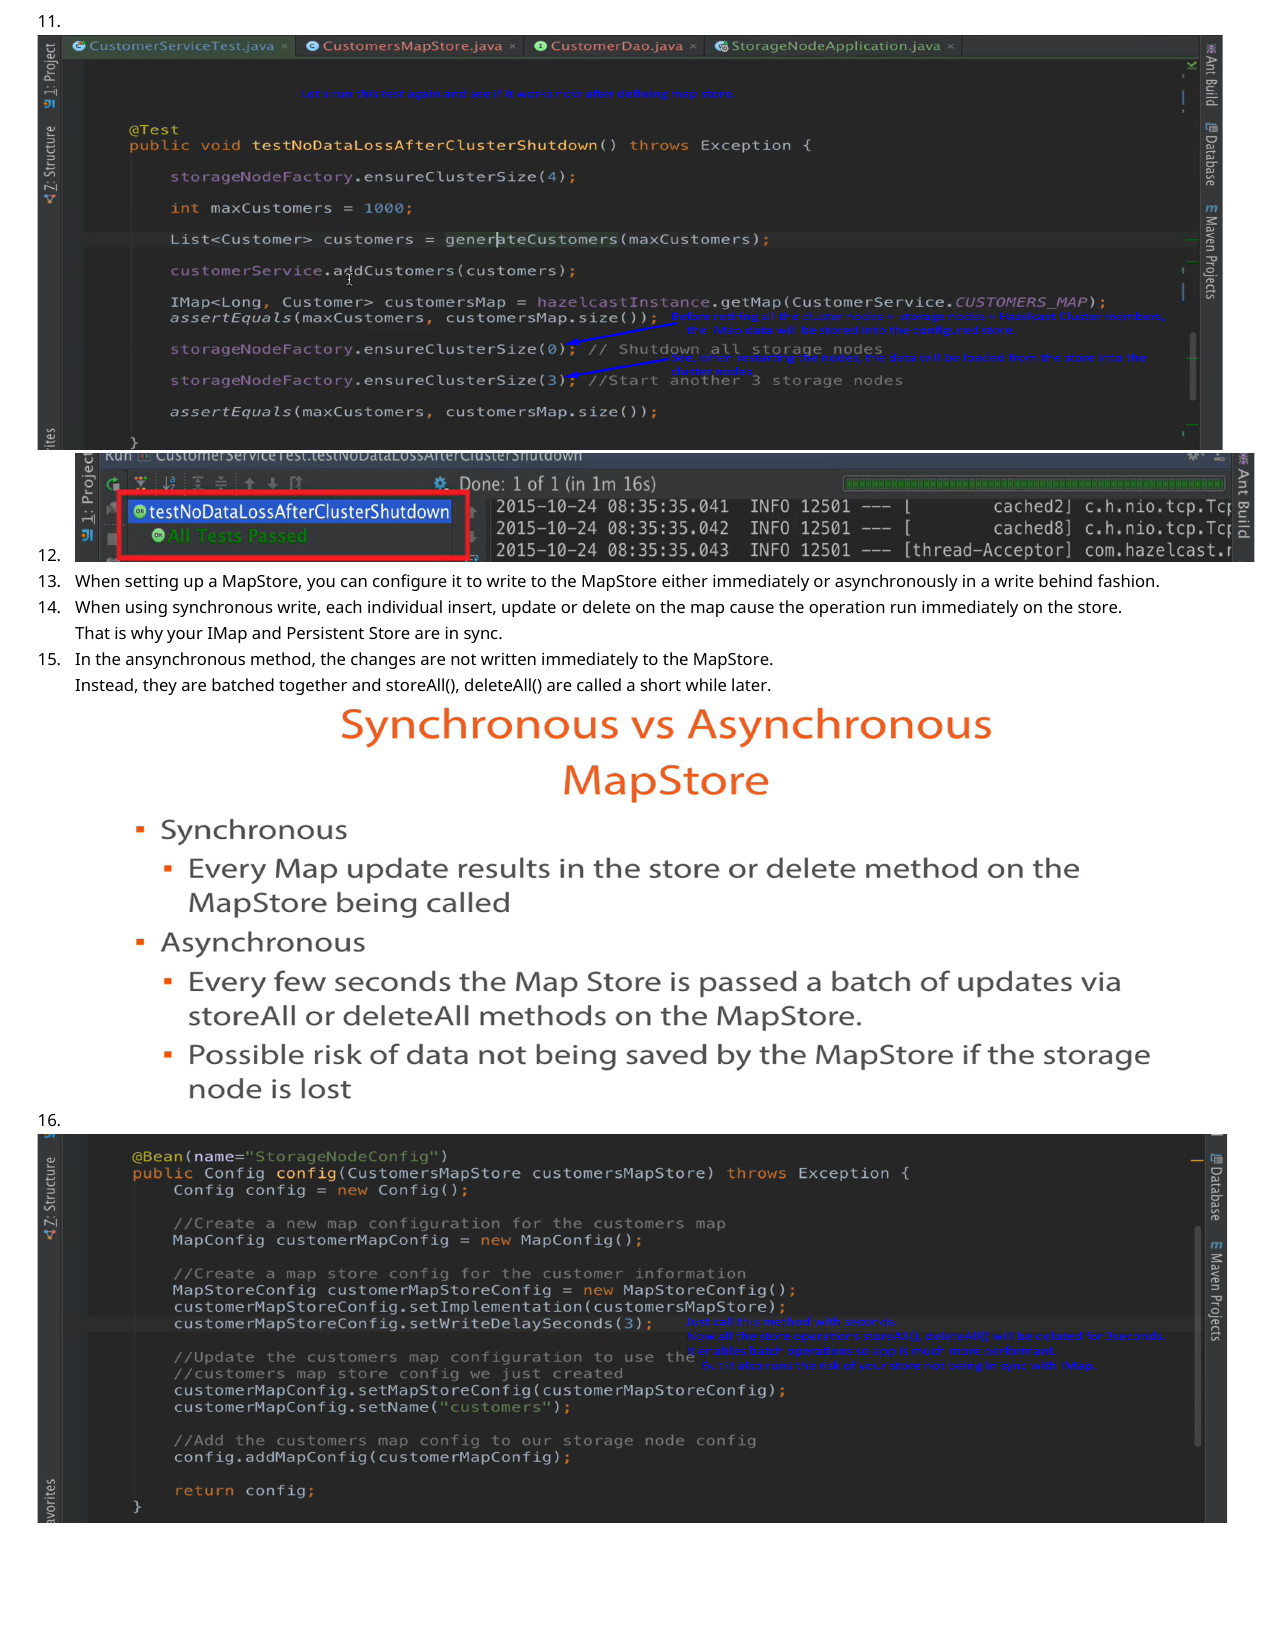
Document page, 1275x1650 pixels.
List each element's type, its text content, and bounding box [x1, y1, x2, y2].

picture [37, 1134, 1228, 1523]
picture [37, 35, 1223, 450]
list When using synchronous write, each individual insert, update or delete on the map cause the operation run immediately on the store. That is why your IMap and Persistent Store are in sync. [37, 596, 1255, 644]
list When setting up a MapStore, you can configure it to write to the MapStore either immediately or asynchronously in a write behind fashion. [37, 570, 1255, 592]
picture [75, 700, 1253, 1106]
picture [75, 453, 1255, 562]
